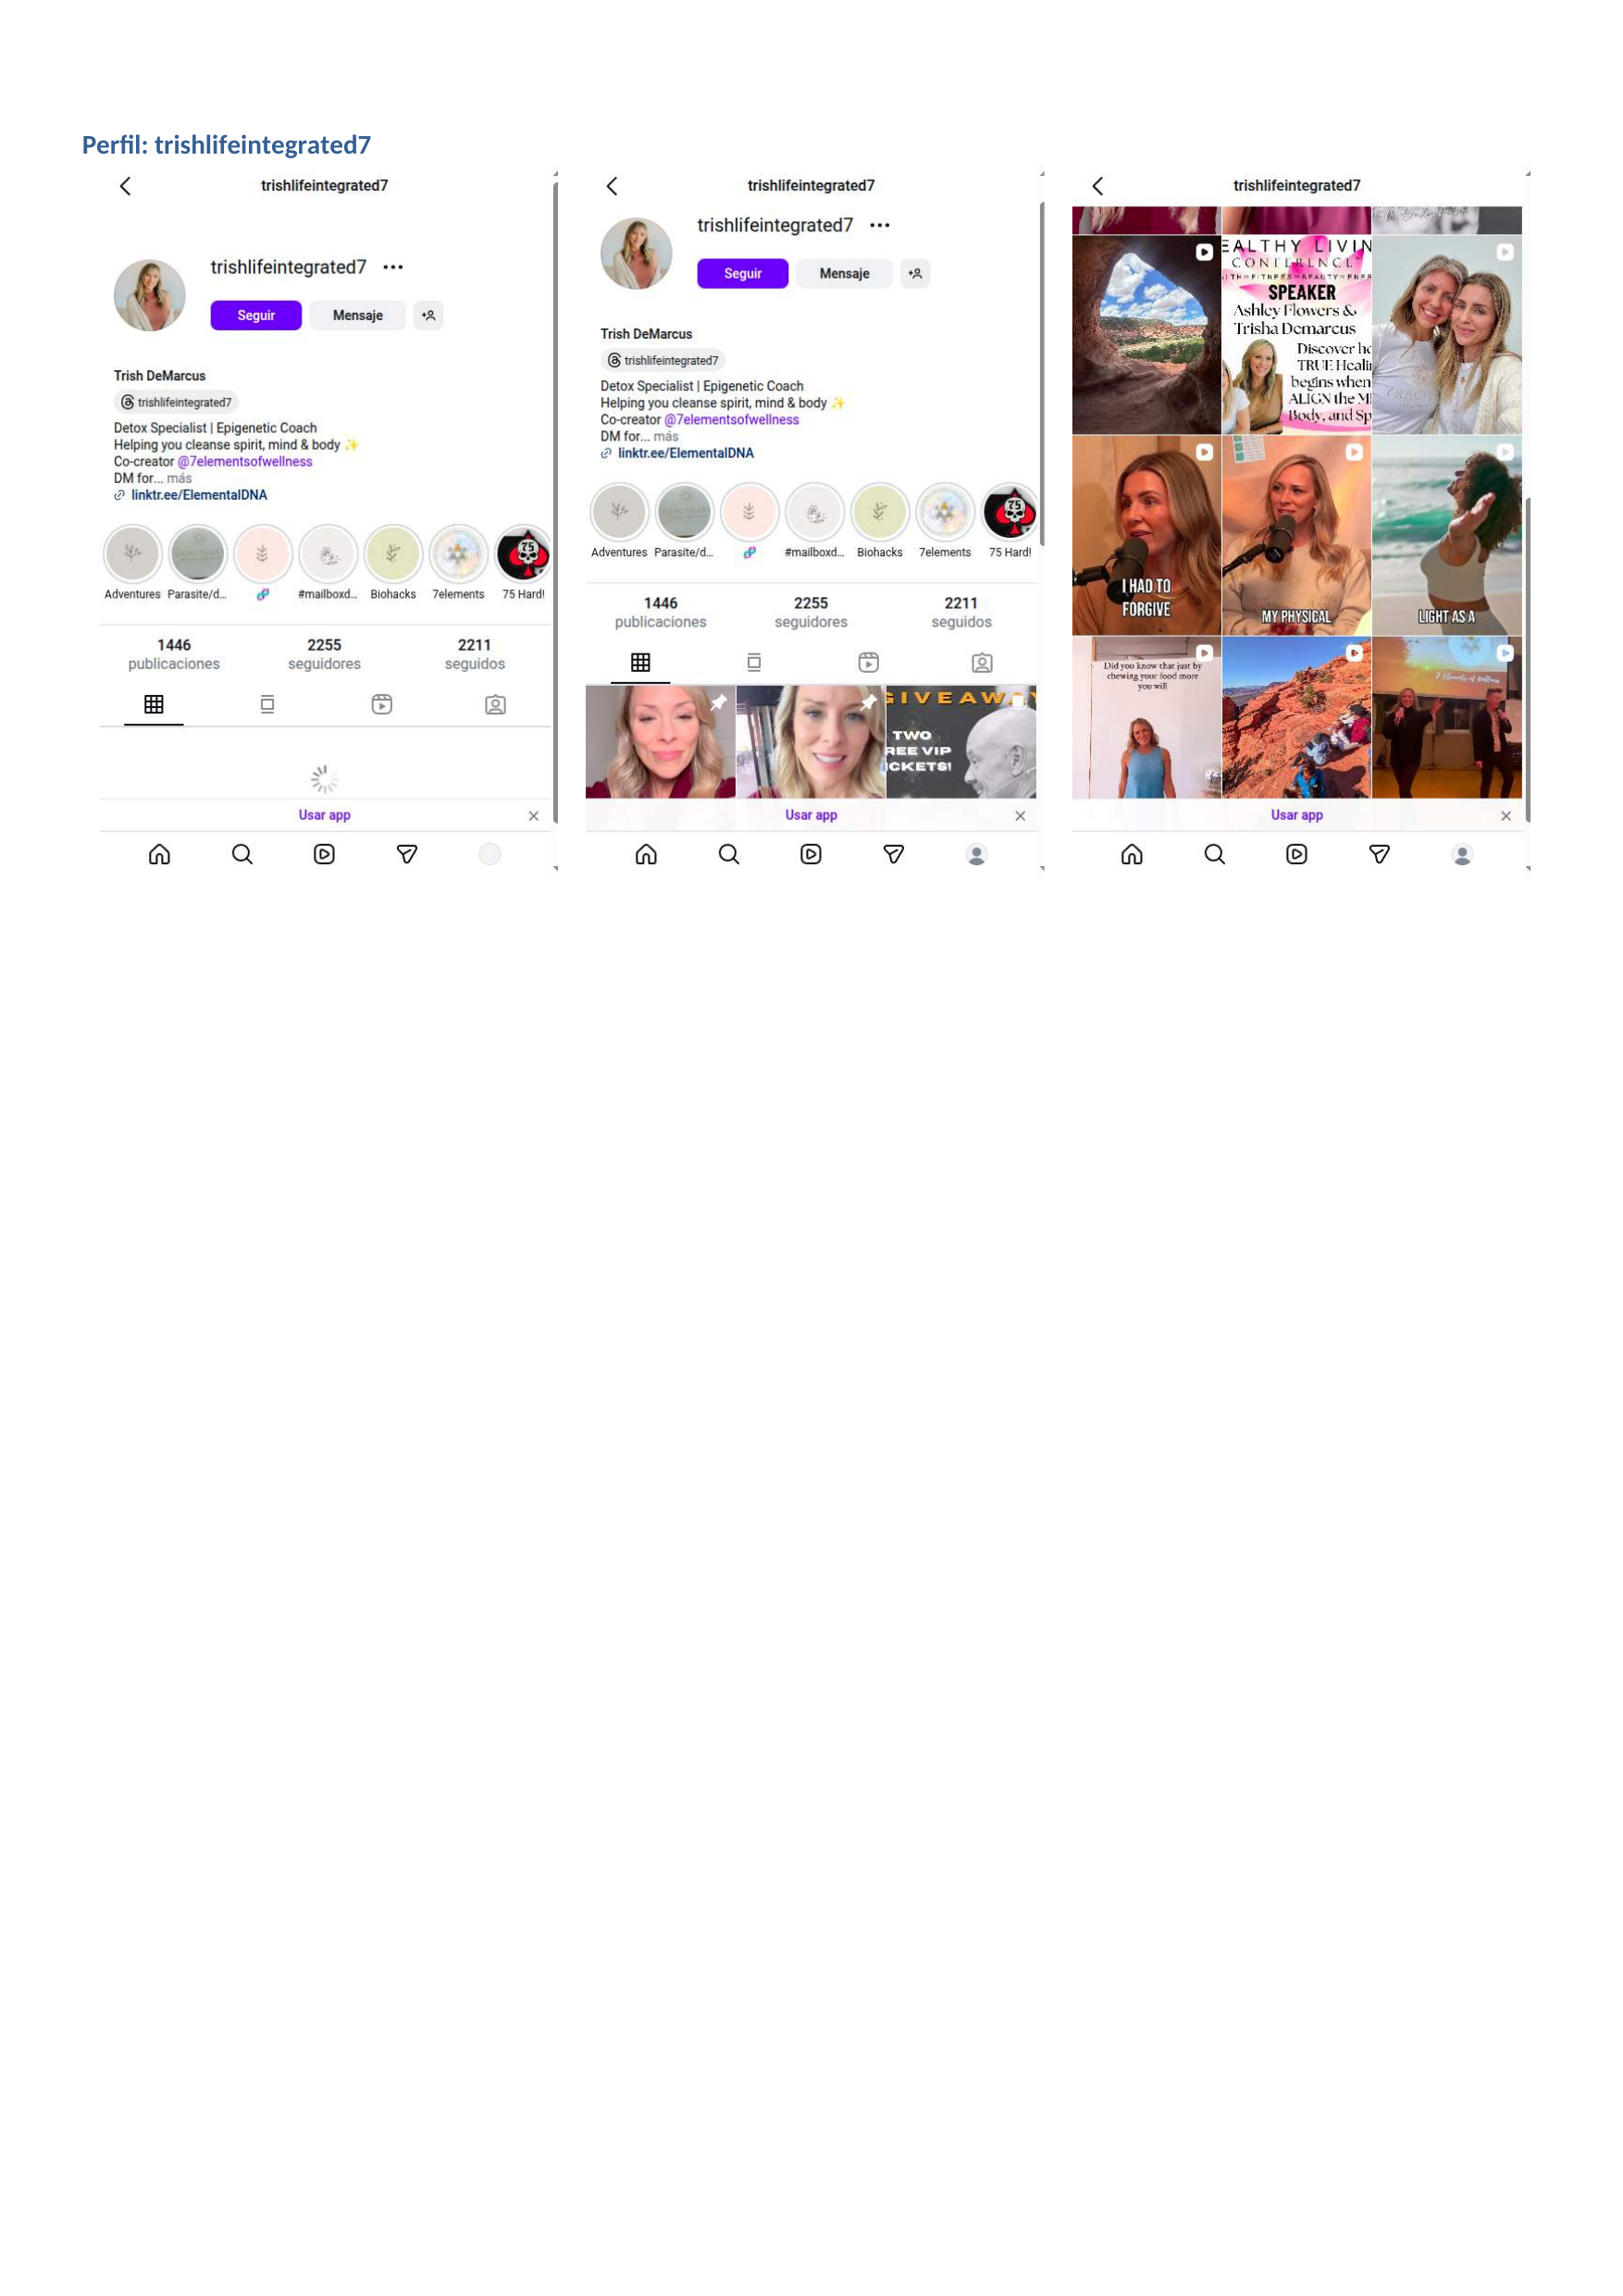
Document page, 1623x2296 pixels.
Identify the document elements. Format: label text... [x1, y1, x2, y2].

subtitle Perfil: trishlifeintegrated7 [81, 128, 1541, 161]
table_header [71, 167, 558, 900]
picture [99, 166, 558, 877]
table_header [1045, 167, 1530, 900]
table_header [558, 167, 1044, 900]
picture [586, 166, 1045, 877]
picture [1072, 166, 1531, 877]
